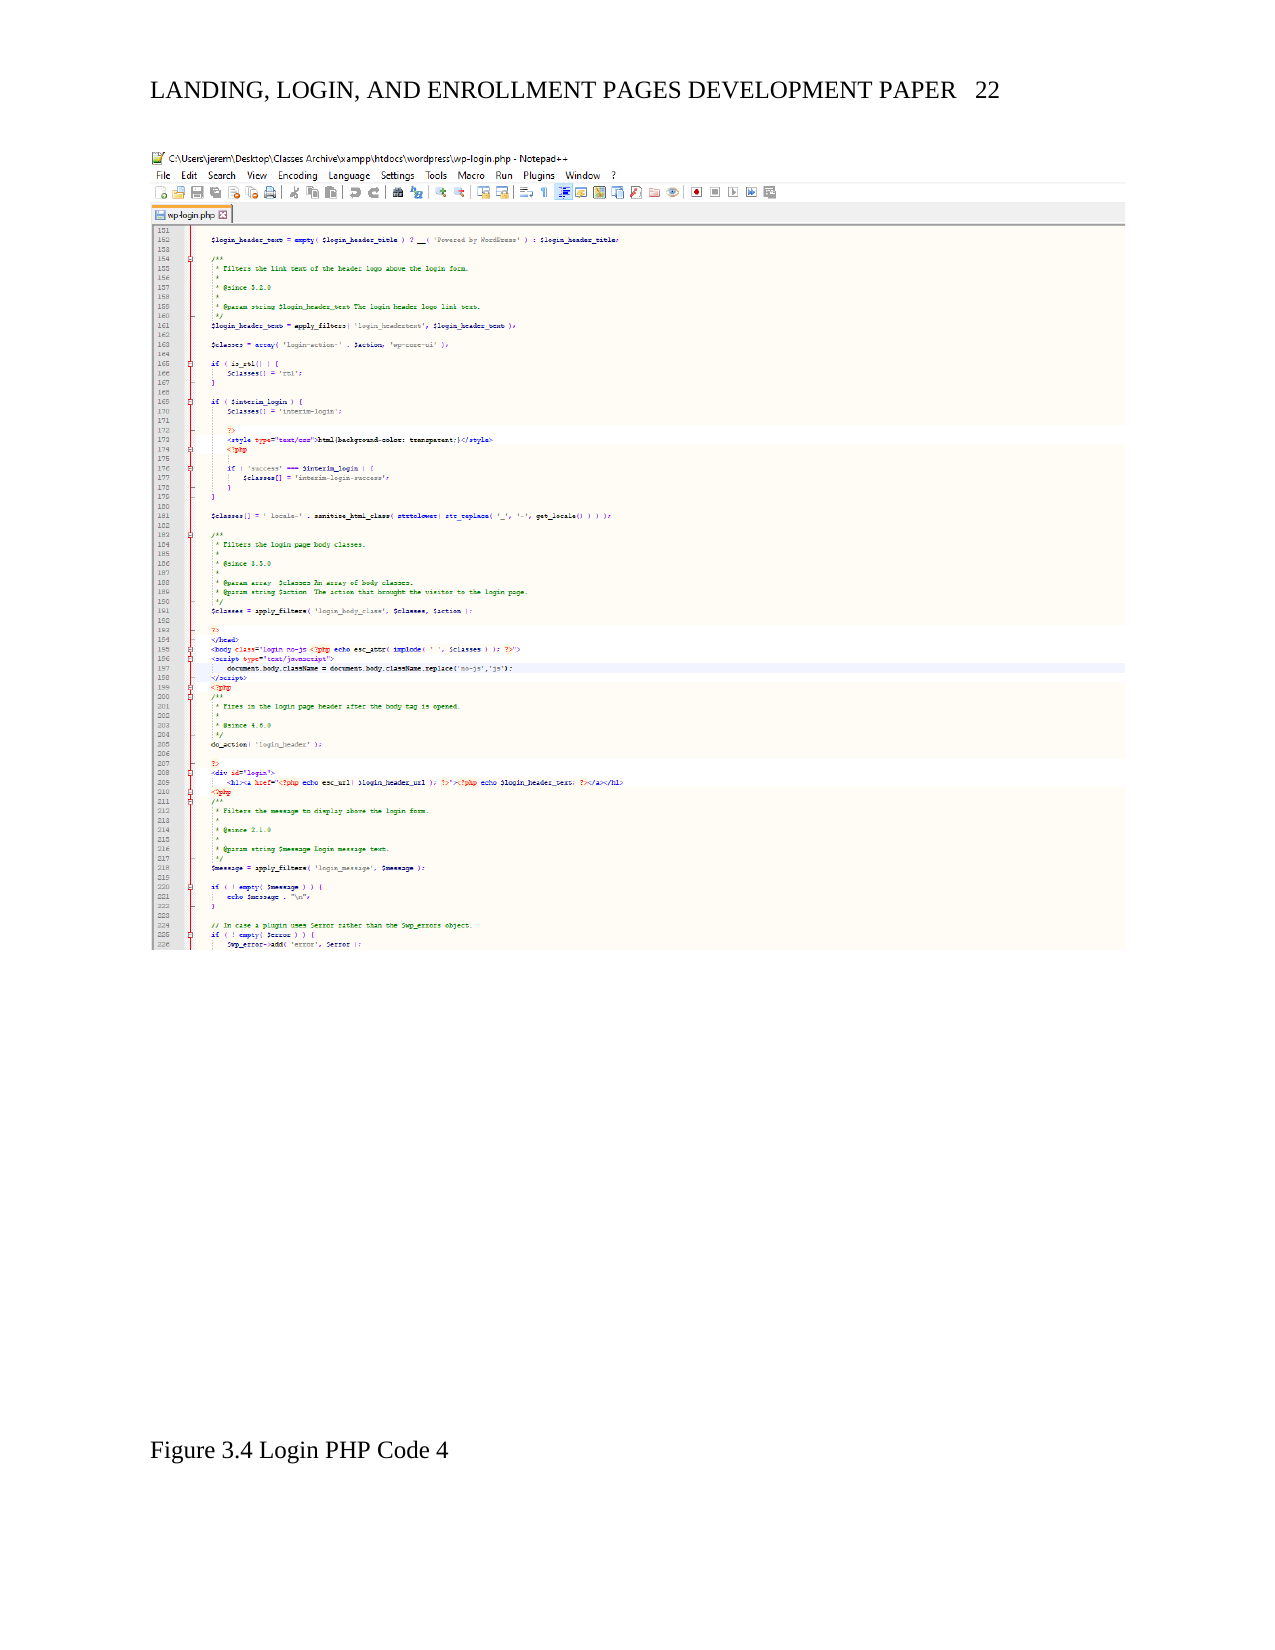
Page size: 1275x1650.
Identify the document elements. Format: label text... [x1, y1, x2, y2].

picture [150, 150, 1125, 950]
text Figure 3.4 Login PHP Code 4 [150, 1436, 1125, 1464]
